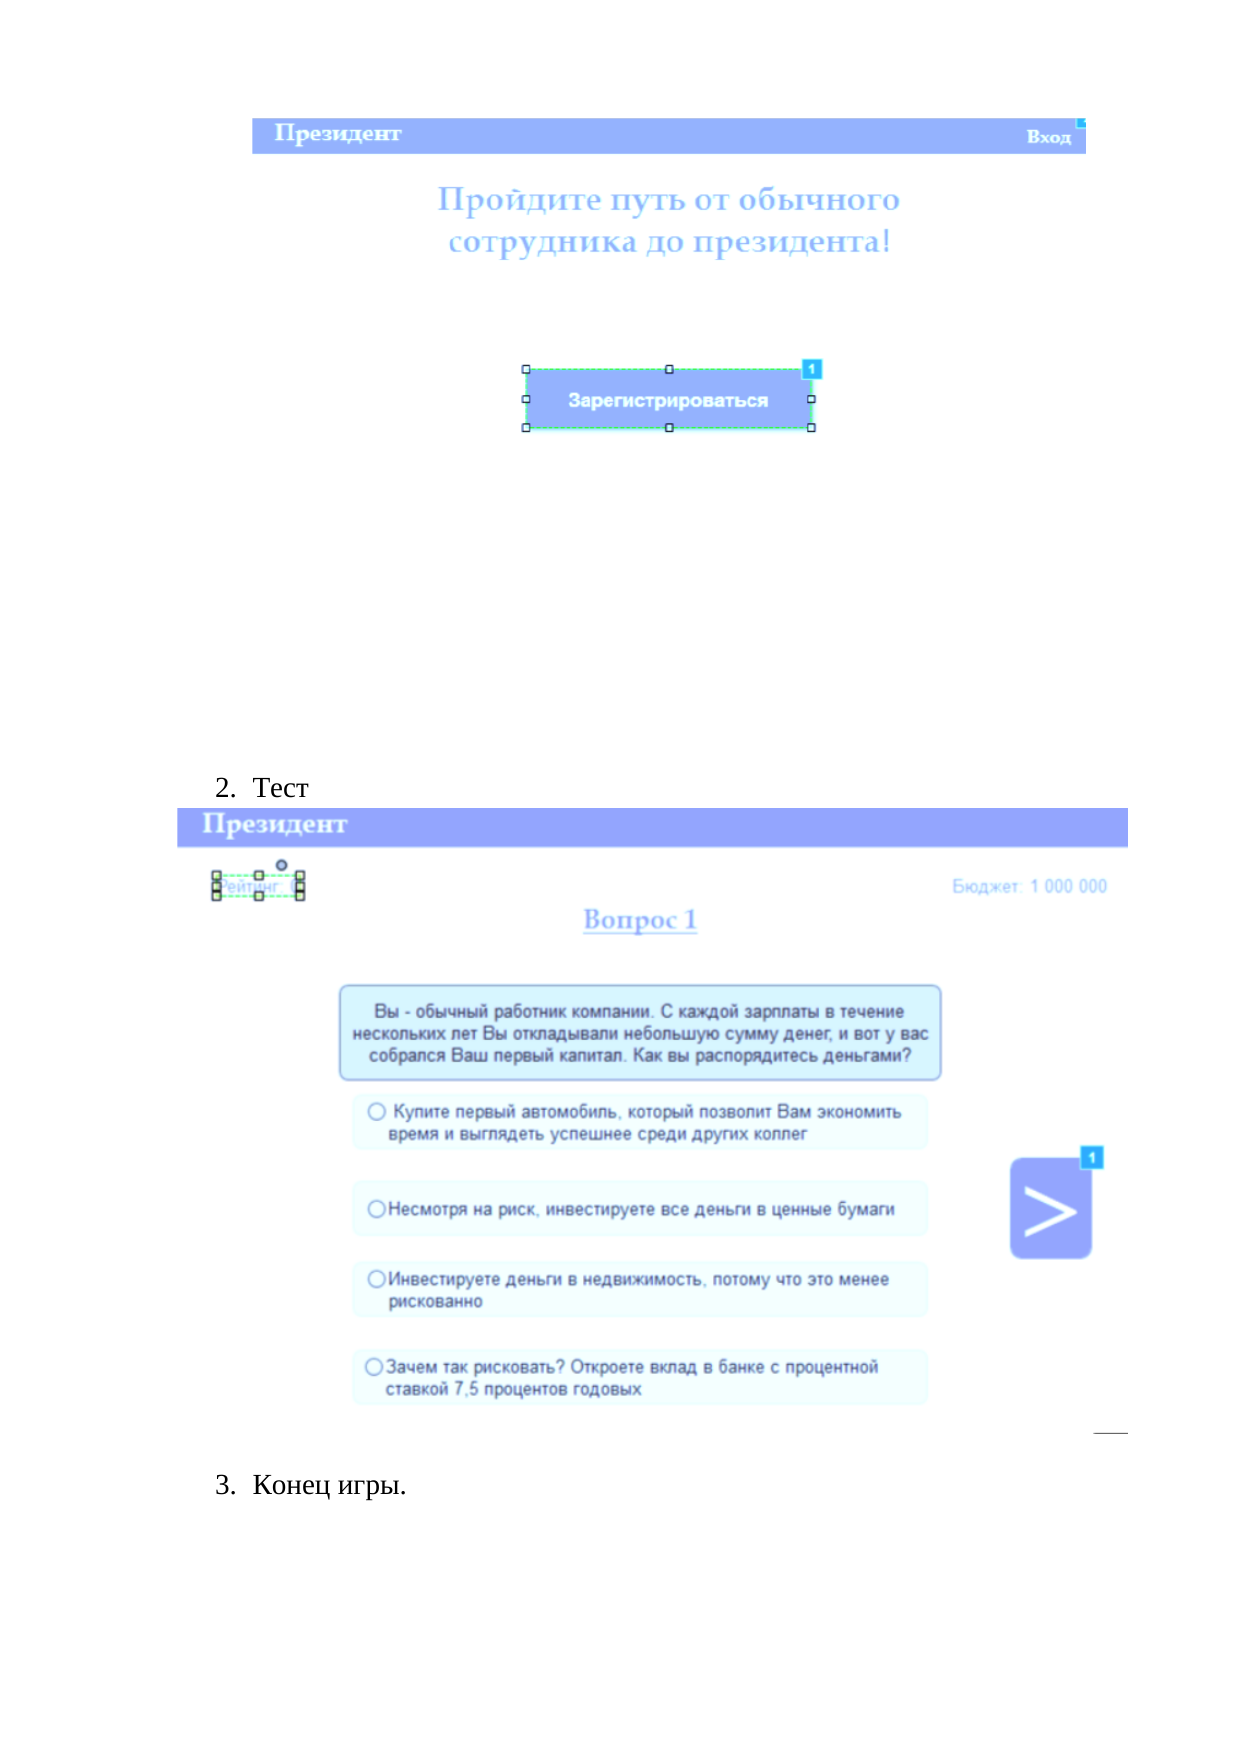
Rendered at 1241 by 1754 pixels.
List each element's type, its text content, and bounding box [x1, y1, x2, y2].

list Конец игры. [215, 1467, 1152, 1500]
list Тест [215, 770, 1152, 804]
picture [177, 808, 1128, 1434]
picture [252, 118, 1086, 603]
